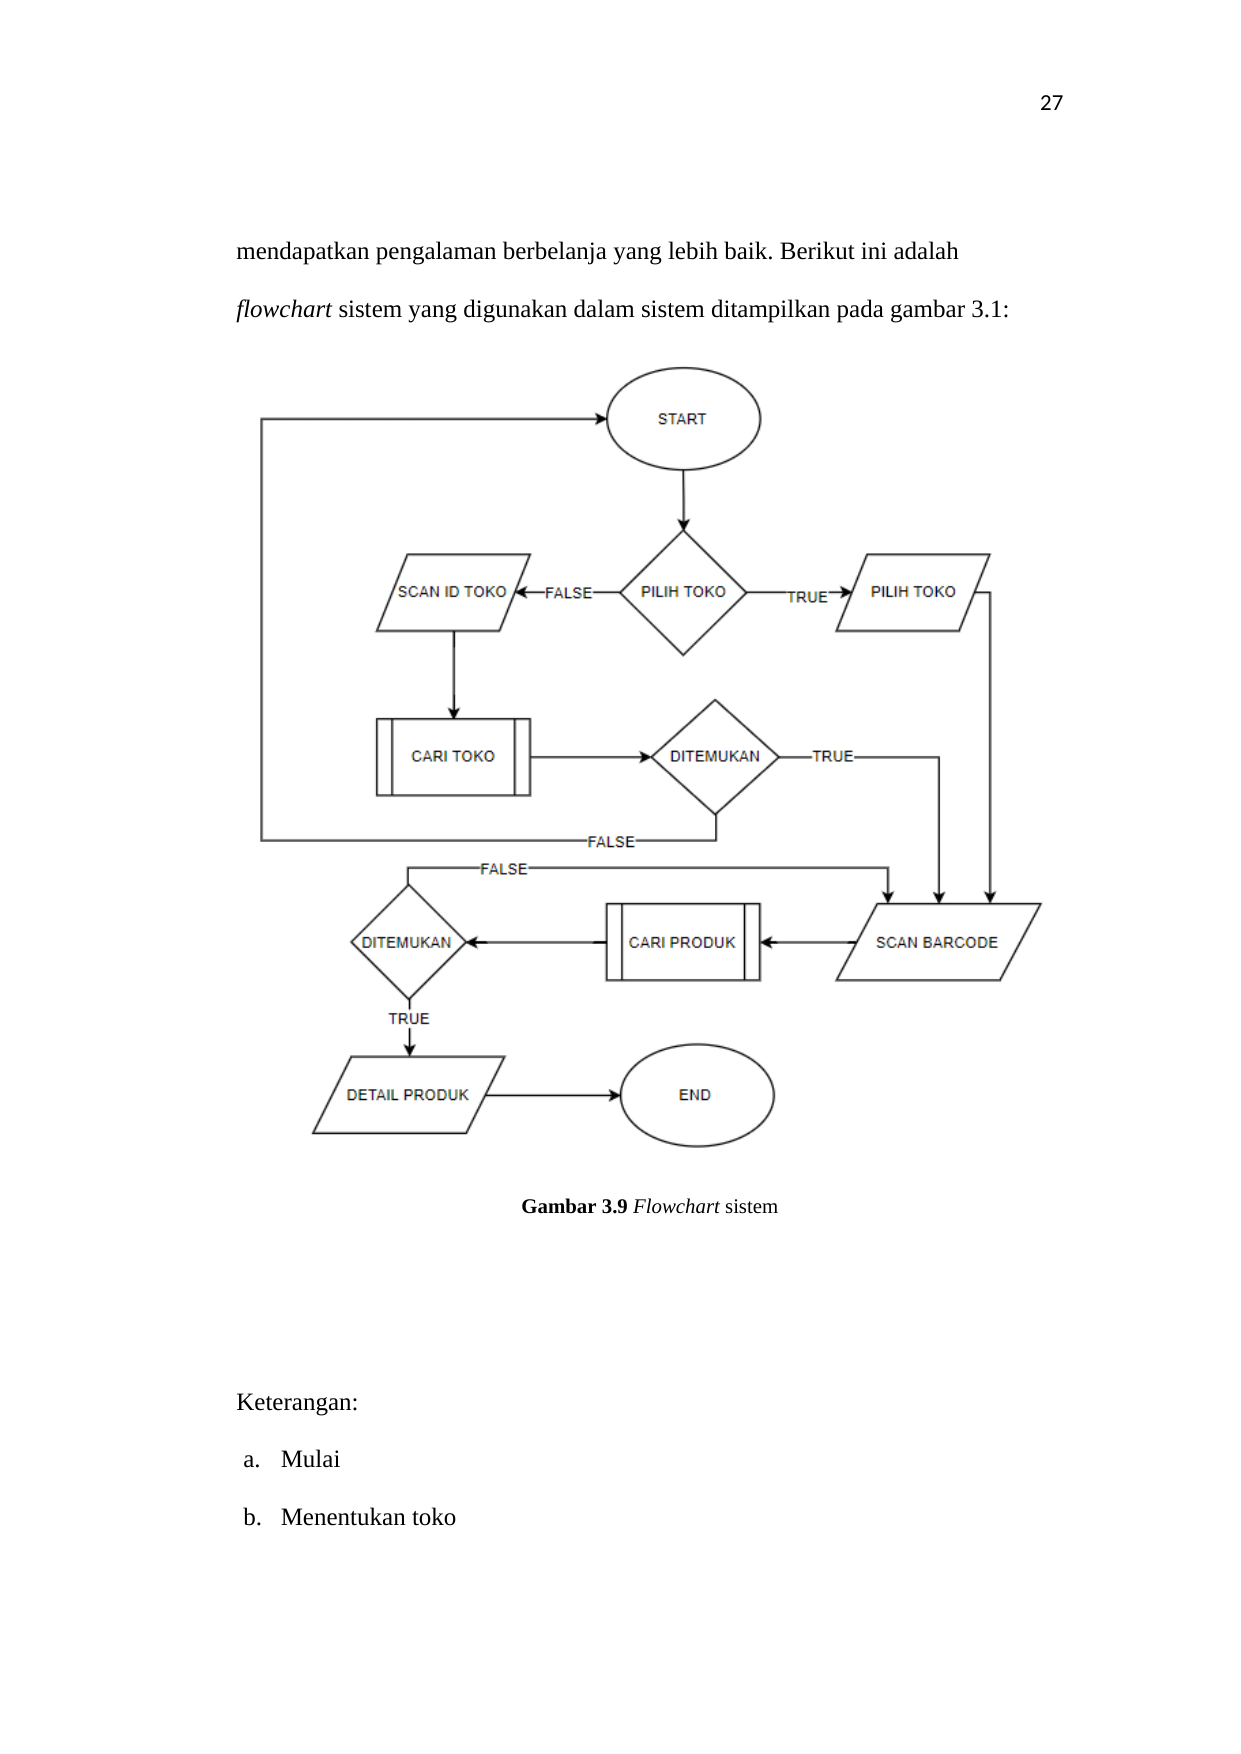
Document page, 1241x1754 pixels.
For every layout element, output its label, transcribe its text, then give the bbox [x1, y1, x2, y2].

list Mulai [243, 1444, 1063, 1473]
list Menentukan toko [243, 1502, 1063, 1531]
list Gambar 3.9 Flowchart sistem [236, 1194, 1063, 1218]
picture [236, 351, 1063, 1167]
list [236, 236, 1063, 322]
list Keterangan: [236, 1387, 1063, 1416]
